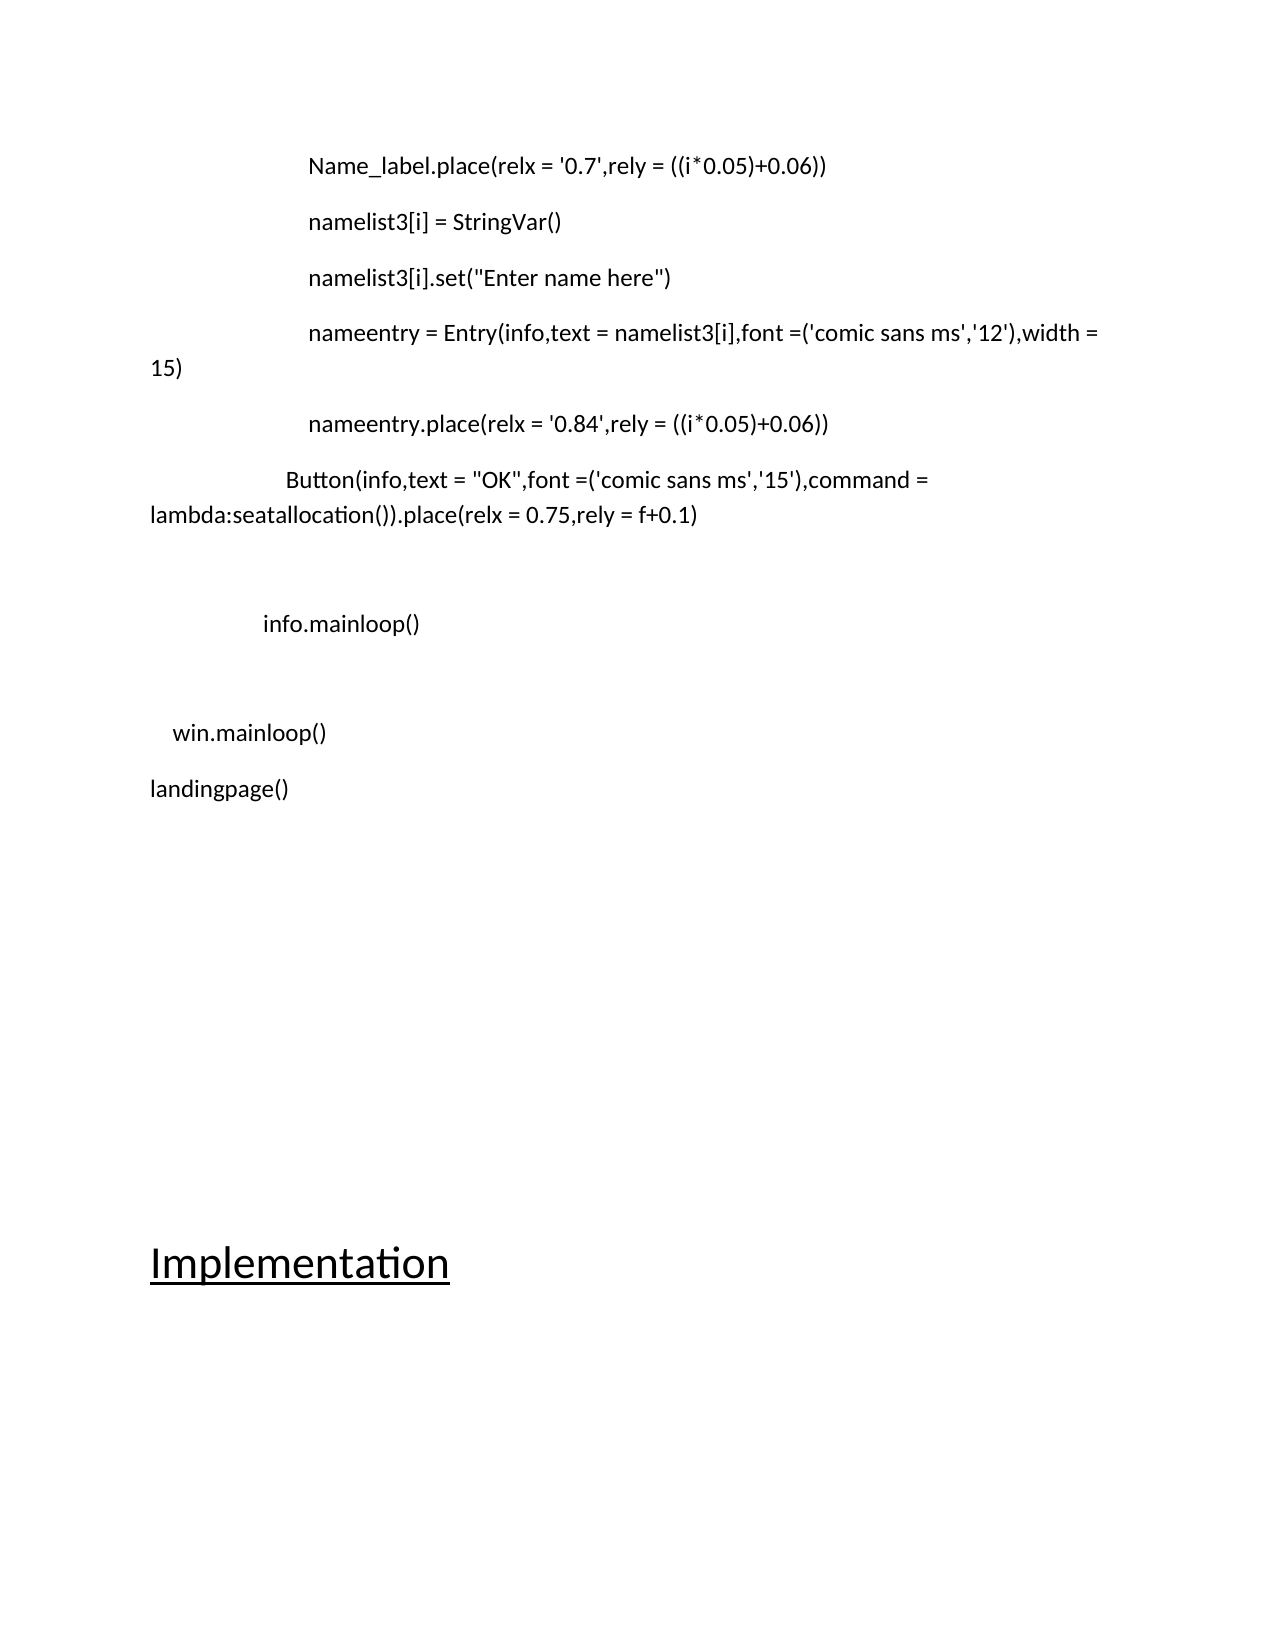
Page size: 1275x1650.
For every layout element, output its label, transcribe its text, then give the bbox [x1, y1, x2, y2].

text namelist3[i] = StringVar() [150, 206, 1125, 236]
text Button(info,text = "OK",font =('comic sans ms','15'),command = lambda:seatallocation()).place(relx = 0.75,rely = f+0.1) [150, 464, 1125, 530]
text namelist3[i].set("Enter name here") [150, 262, 1125, 292]
text Implementation [150, 1234, 1125, 1290]
text nameentry.place(relx = '0.84',rely = ((i*0.05)+0.06)) [150, 408, 1125, 439]
text Name_label.place(relx = '0.7',rely = ((i*0.05)+0.06)) [150, 150, 1125, 181]
text win.mainloop() [150, 717, 1125, 747]
text nameentry = Entry(info,text = namelist3[i],font =('comic sans ms','12'),width = 15) [150, 317, 1125, 383]
text landingpage() [150, 773, 1125, 803]
text info.mainloop() [150, 608, 1125, 638]
